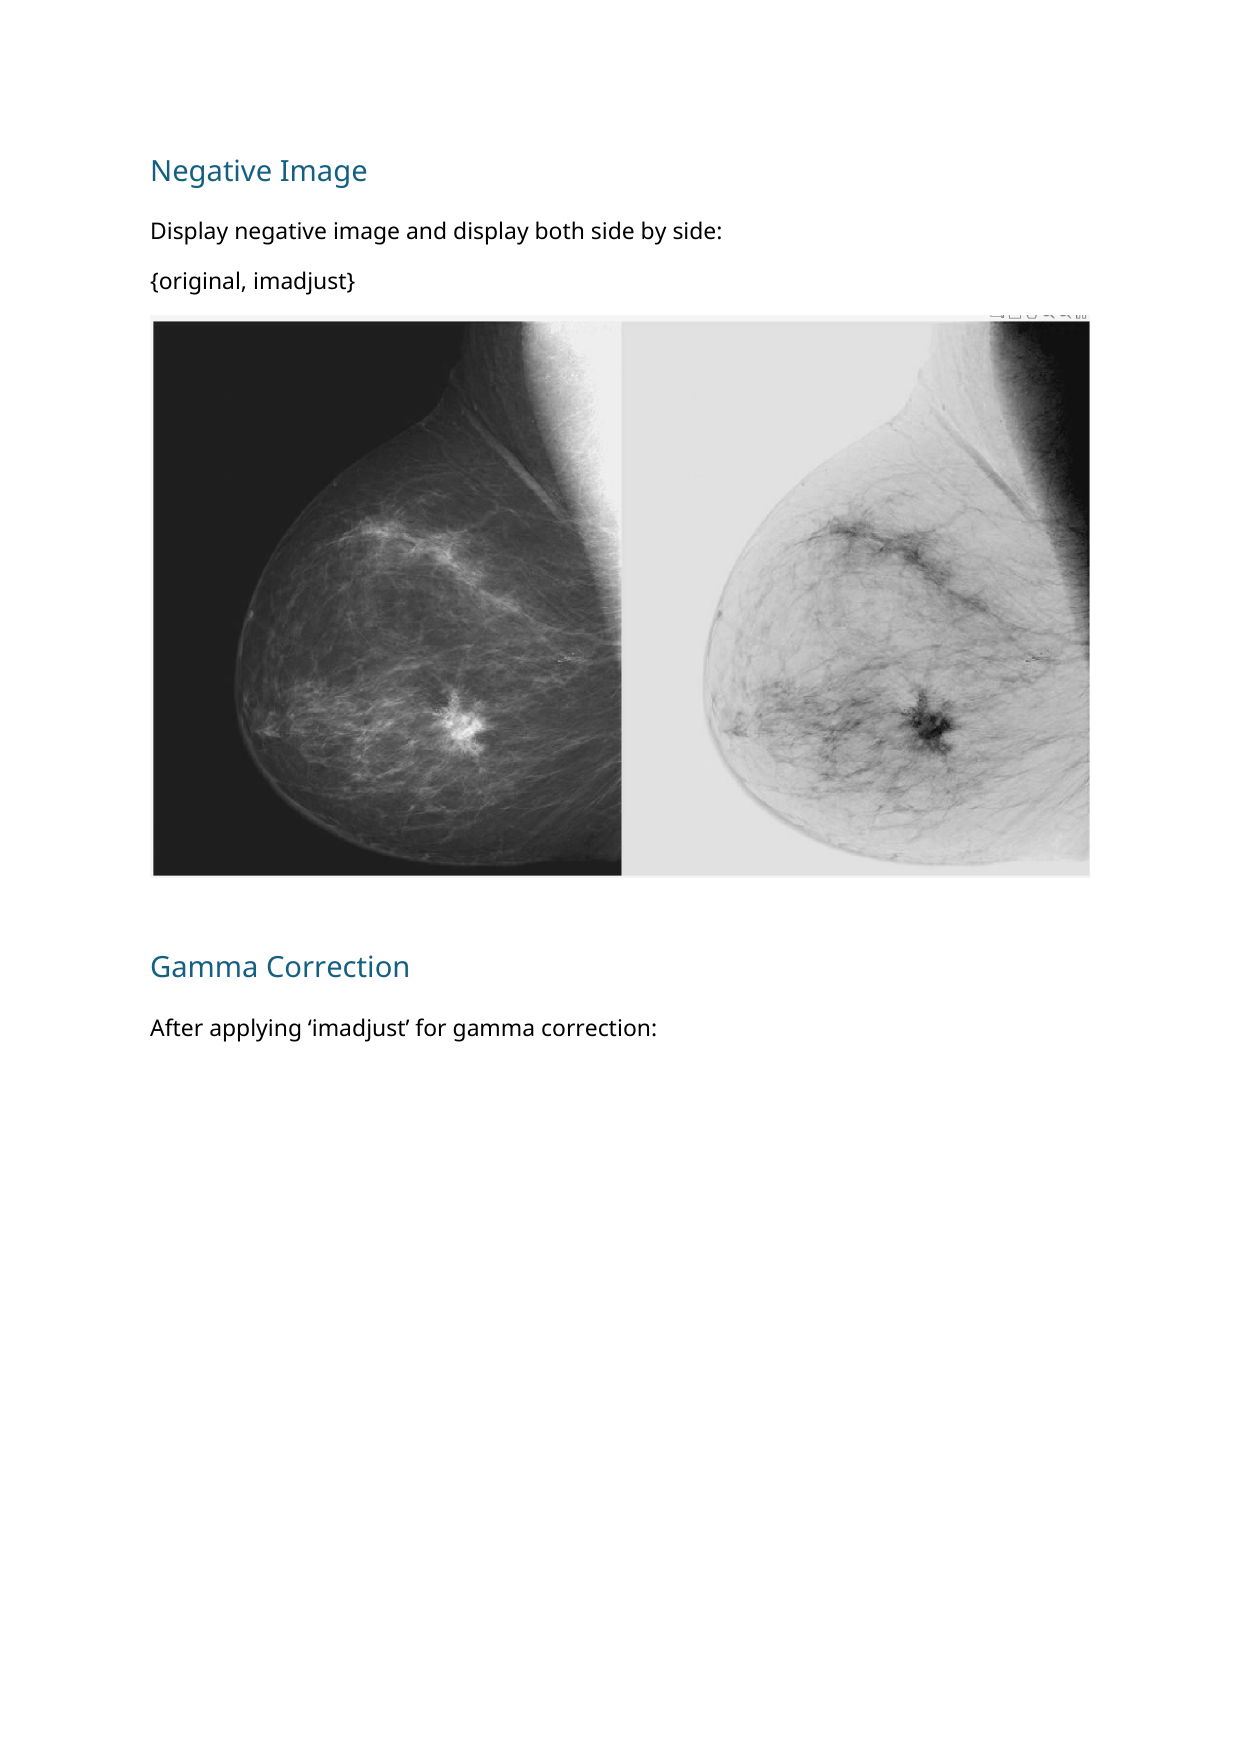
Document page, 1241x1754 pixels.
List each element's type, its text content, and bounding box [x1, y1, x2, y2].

text {original, imadjust} [150, 265, 1090, 296]
text Display negative image and display both side by side: [150, 215, 1090, 246]
subtitle Negative Image [150, 150, 1090, 190]
subtitle Gamma Correction [150, 947, 1090, 986]
picture [150, 315, 1091, 878]
text After applying ‘imadjust’ for gamma correction: [150, 1011, 1090, 1043]
